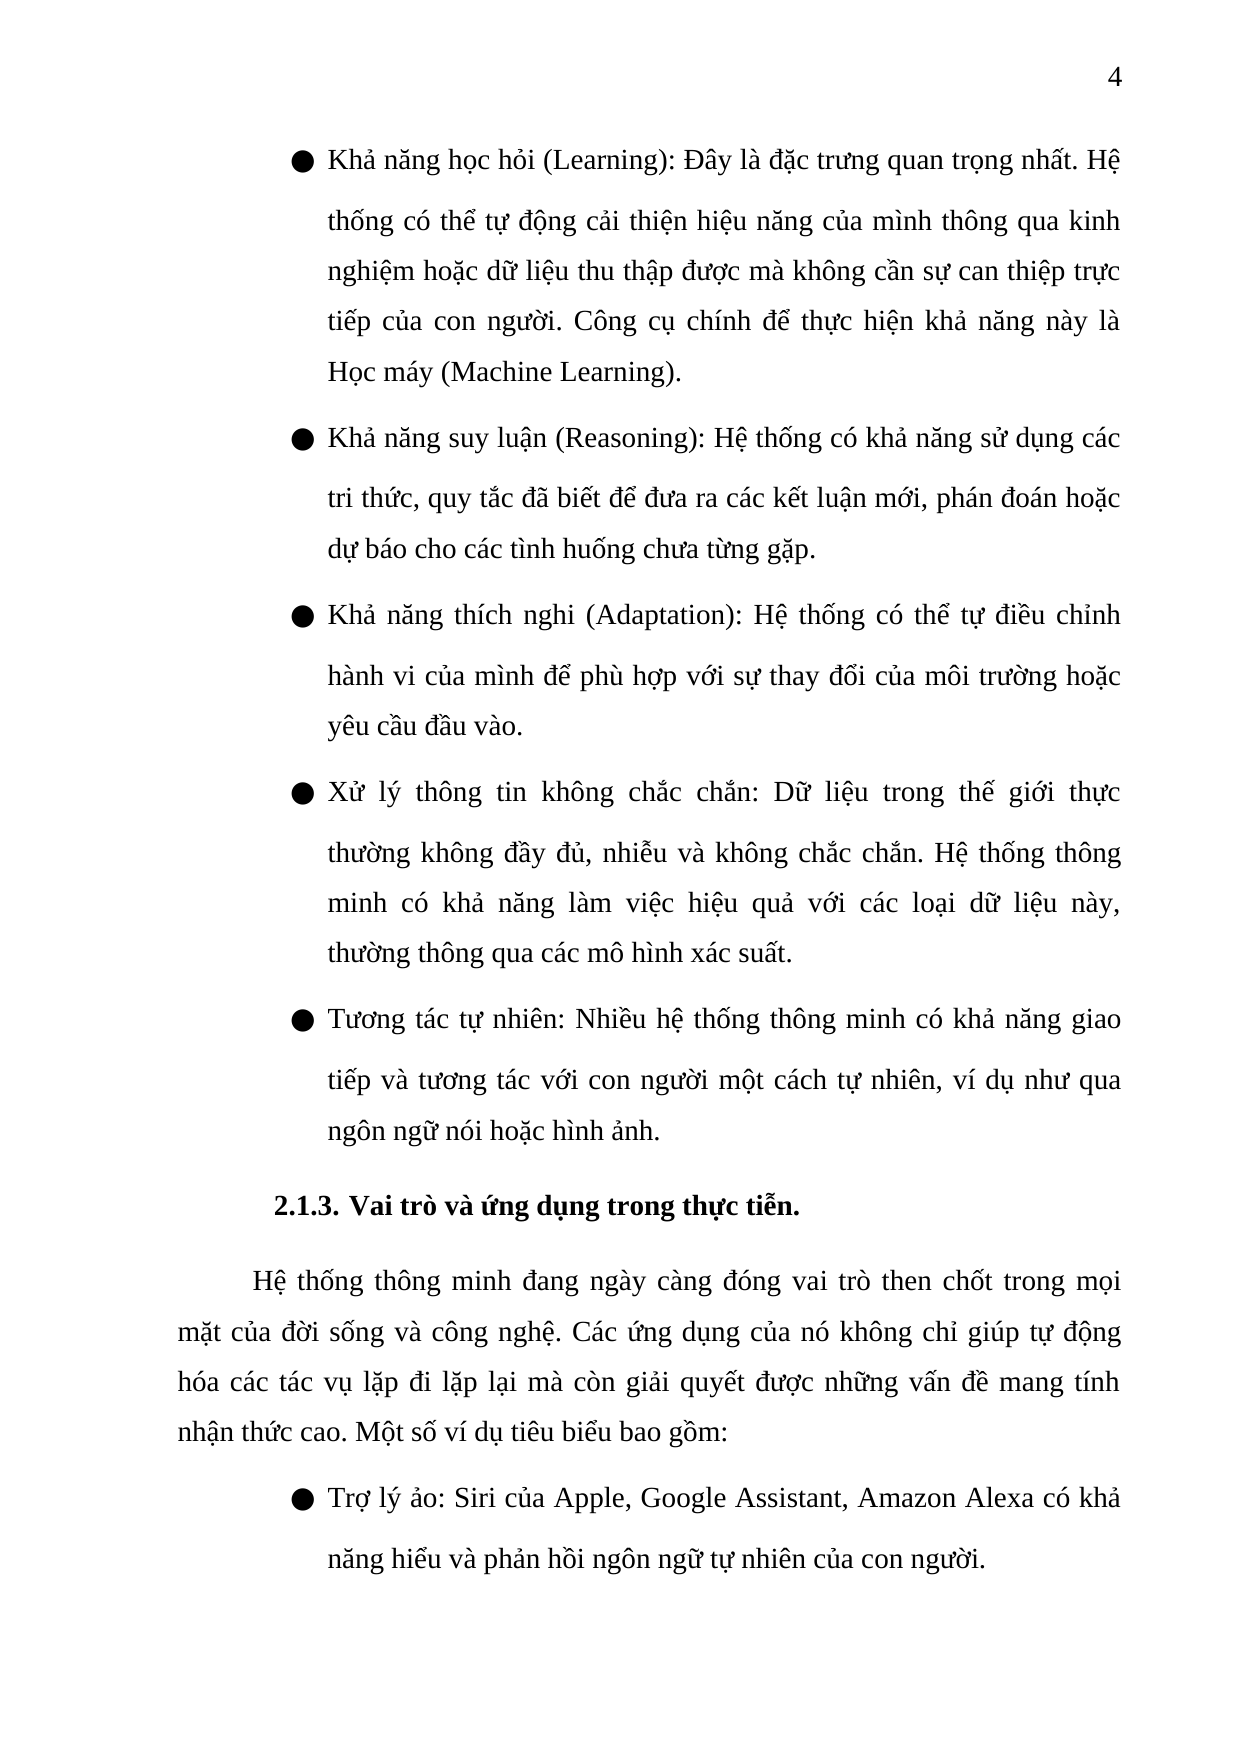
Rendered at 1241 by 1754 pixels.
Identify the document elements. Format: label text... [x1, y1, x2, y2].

list Xử lý thông tin không chắc chắn: Dữ liệu trong thế giới thực thường không đầy đủ, nhiễu và không chắc chắn. Hệ thống thông minh có khả năng làm việc hiệu quả với các loại dữ liệu này, thường thông qua các mô hình xác suất. [290, 758, 1122, 969]
subtitle Vai trò và ứng dụng trong thực tiễn. [274, 1188, 1122, 1222]
text Hệ thống thông minh đang ngày càng đóng vai trò then chốt trong mọi mặt của đời sống và công nghệ. Các ứng dụng của nó không chỉ giúp tự động hóa các tác vụ lặp đi lặp lại mà còn giải quyết được những vấn đề mang tính nhận thức cao. Một số ví dụ tiêu biểu bao gồm: [177, 1263, 1122, 1448]
list Khả năng học hỏi (Learning): Đây là đặc trưng quan trọng nhất. Hệ thống có thể tự động cải thiện hiệu năng của mình thông qua kinh nghiệm hoặc dữ liệu thu thập được mà không cần sự can thiệp trực tiếp của con người. Công cụ chính để thực hiện khả năng này là Học máy (Machine Learning). [290, 126, 1122, 387]
list Tương tác tự nhiên: Nhiều hệ thống thông minh có khả năng giao tiếp và tương tác với con người một cách tự nhiên, ví dụ như qua ngôn ngữ nói hoặc hình ảnh. [290, 986, 1122, 1146]
list Trợ lý ảo: Siri của Apple, Google Assistant, Amazon Alexa có khả năng hiểu và phản hồi ngôn ngữ tự nhiên của con người. [290, 1464, 1122, 1575]
list Khả năng thích nghi (Adaptation): Hệ thống có thể tự điều chỉnh hành vi của mình để phù hợp với sự thay đổi của môi trường hoặc yêu cầu đầu vào. [290, 581, 1122, 742]
list Khả năng suy luận (Reasoning): Hệ thống có khả năng sử dụng các tri thức, quy tắc đã biết để đưa ra các kết luận mới, phán đoán hoặc dự báo cho các tình huống chưa từng gặp. [290, 404, 1122, 564]
